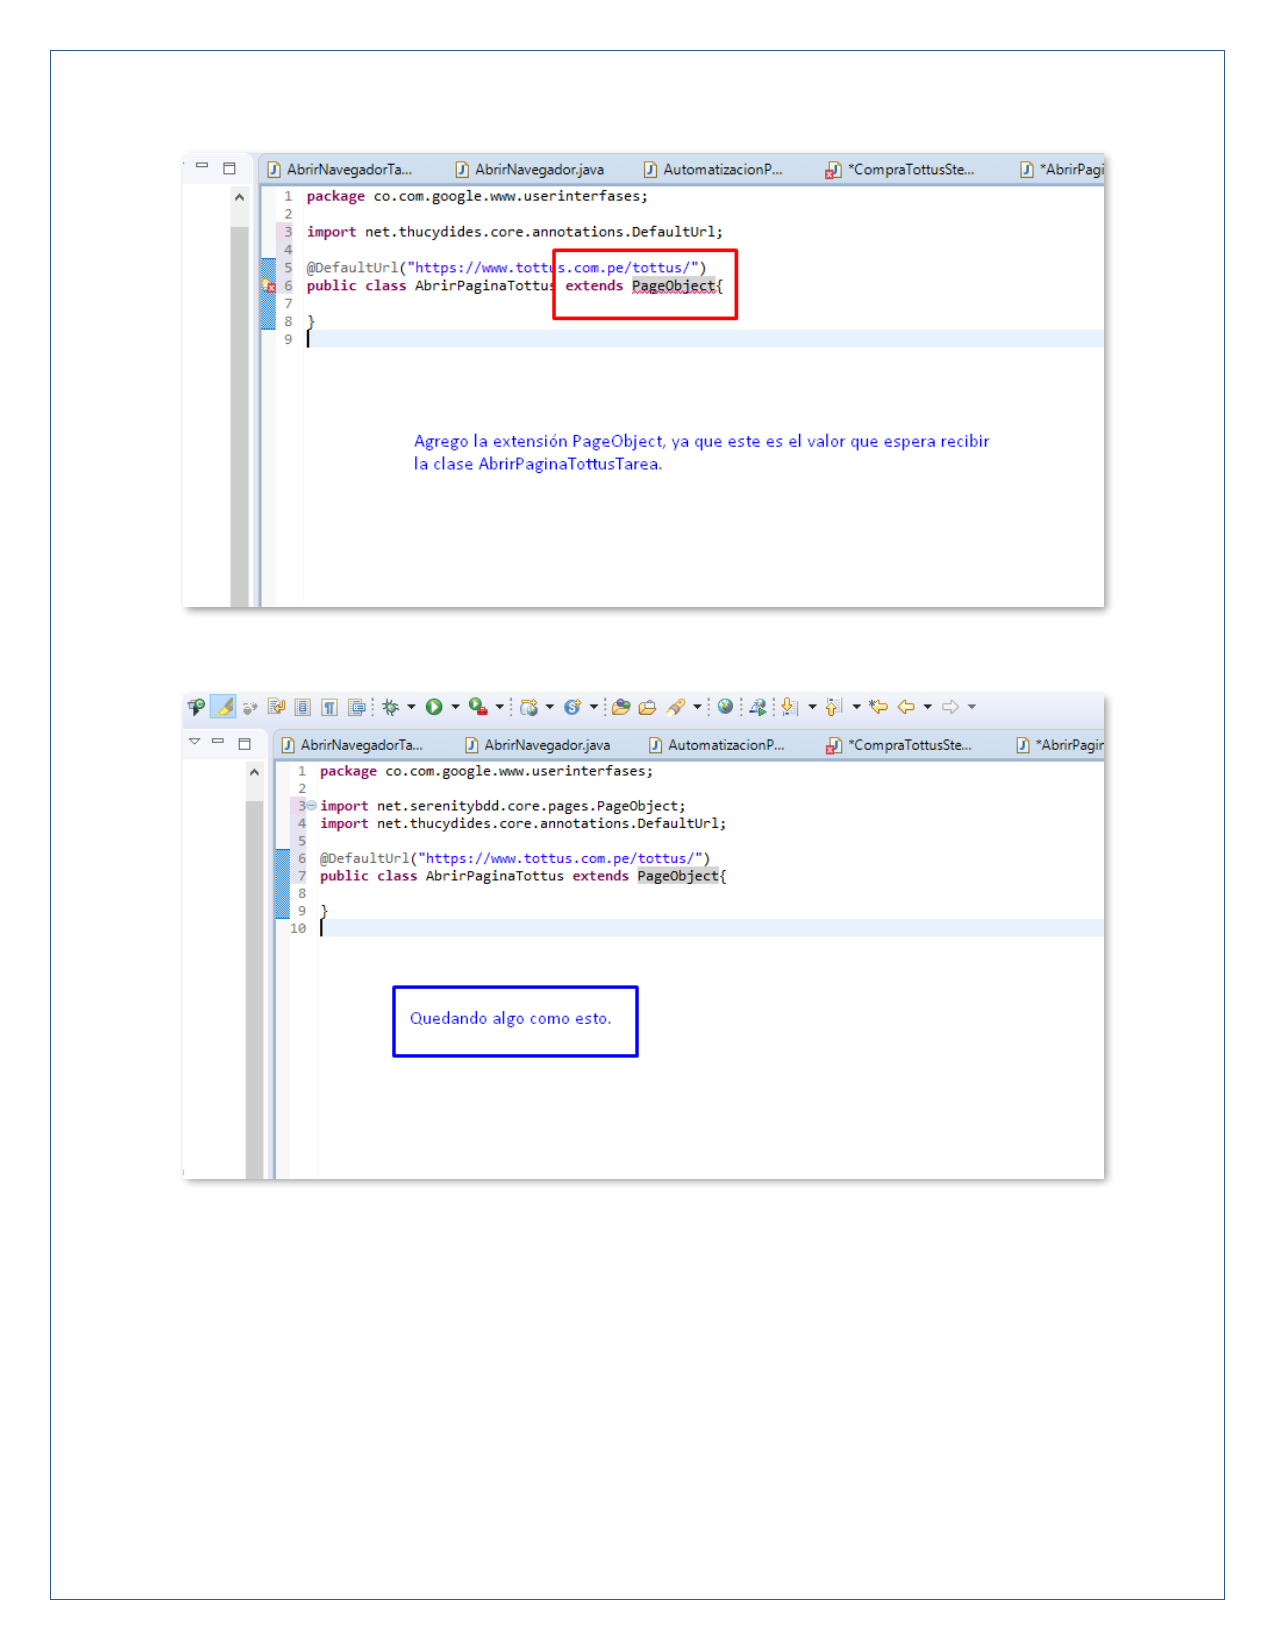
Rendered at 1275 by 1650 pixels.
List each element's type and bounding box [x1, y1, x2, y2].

picture [183, 153, 1104, 607]
picture [183, 694, 1104, 1179]
